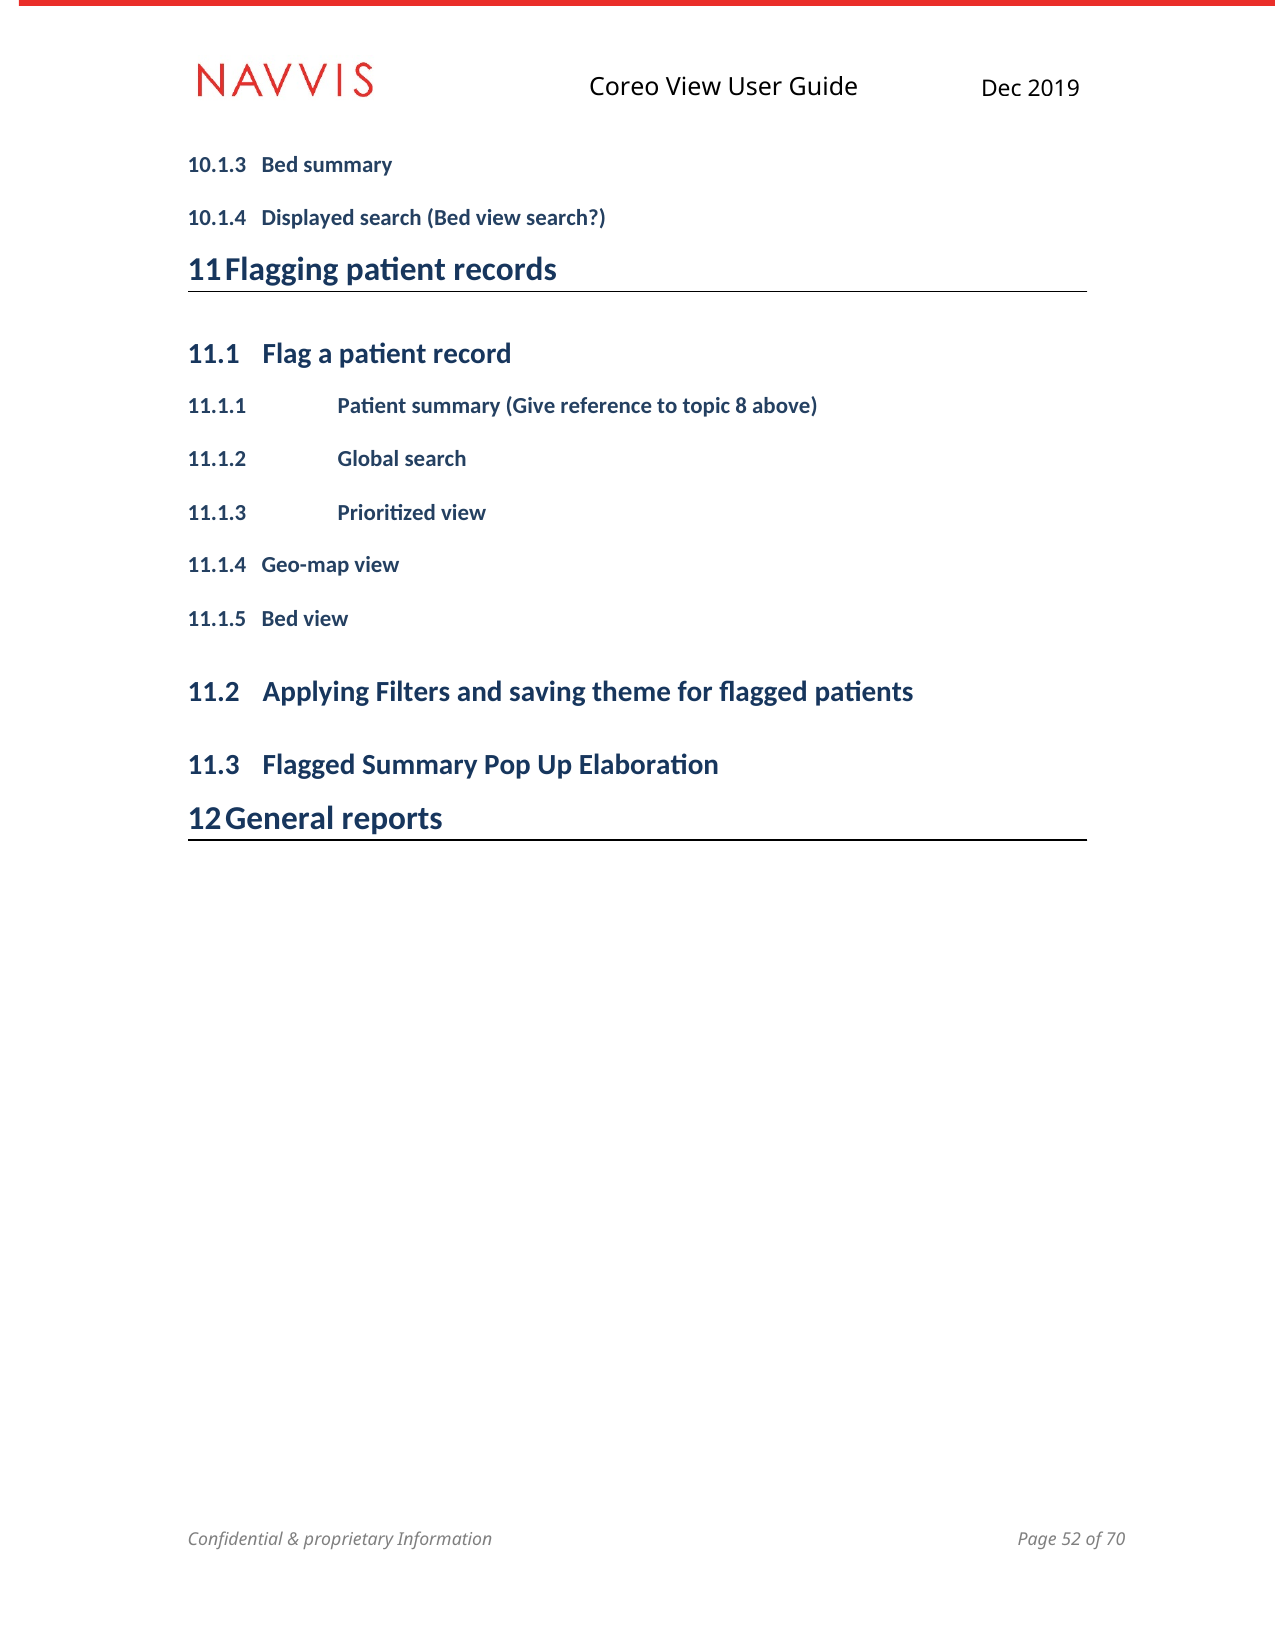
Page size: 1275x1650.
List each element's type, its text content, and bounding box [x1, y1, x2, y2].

subtitle Displayed search (Bed view search?) [187, 203, 1087, 231]
subtitle Global search [187, 444, 1087, 473]
subtitle Bed view [187, 604, 1087, 632]
subtitle Flagging patient records [187, 248, 1087, 292]
subtitle Geo-map view [187, 551, 1087, 579]
subtitle Flag a patient record [187, 335, 1087, 371]
subtitle Prioritized view [187, 498, 1087, 526]
subtitle Applying Filters and saving theme for flagged patients [187, 673, 1087, 709]
subtitle Bed summary [187, 150, 1087, 178]
subtitle General reports [187, 797, 1087, 841]
picture [187, 55, 383, 104]
subtitle Patient summary (Give reference to topic 8 above) [187, 392, 1087, 419]
subtitle Flagged Summary Pop Up Elaboration [187, 746, 1087, 782]
